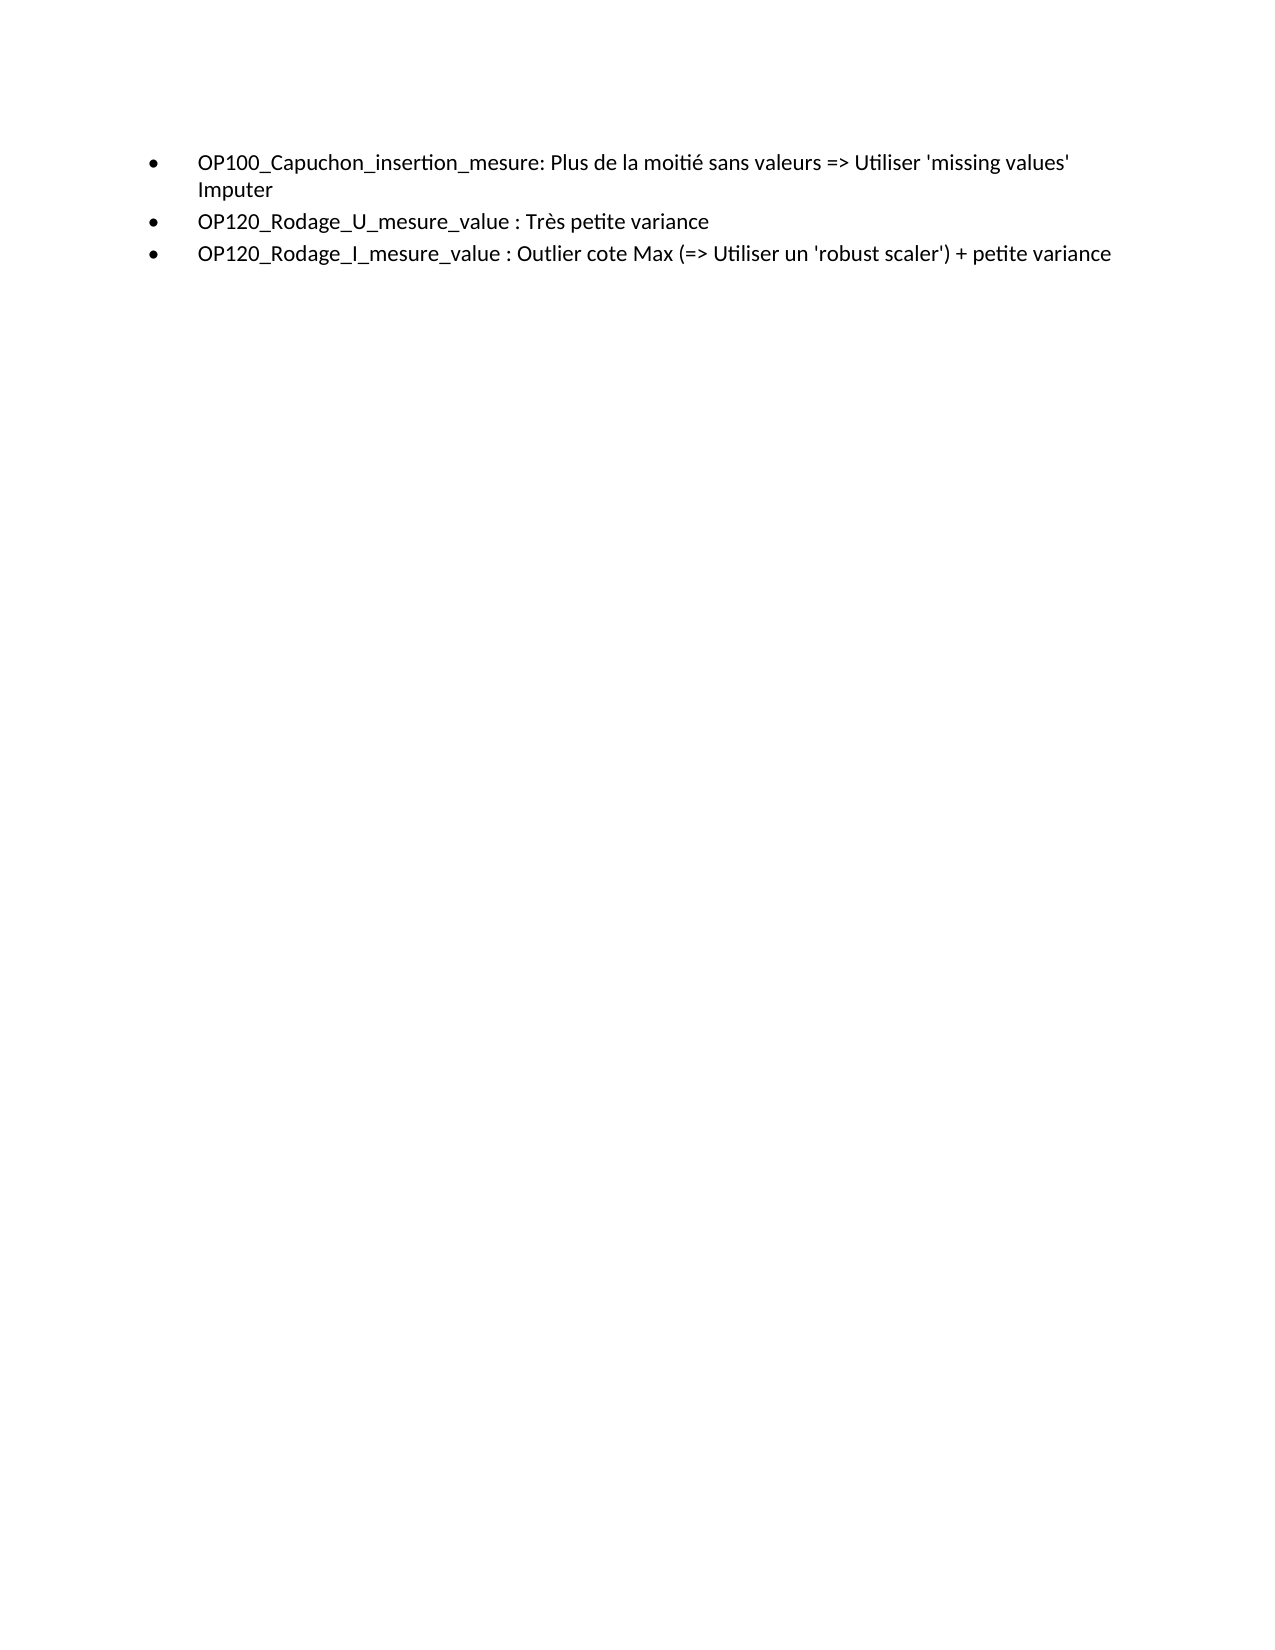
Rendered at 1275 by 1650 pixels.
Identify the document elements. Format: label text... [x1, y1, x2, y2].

list OP120_Rodage_I_mesure_value : Outlier cote Max (=> Utiliser un 'robust scaler') + petite variance [148, 239, 1127, 267]
list OP120_Rodage_U_mesure_value : Très petite variance [148, 207, 1127, 235]
list OP100_Capuchon_insertion_mesure: Plus de la moitié sans valeurs => Utiliser 'missing values' Imputer [148, 148, 1127, 204]
